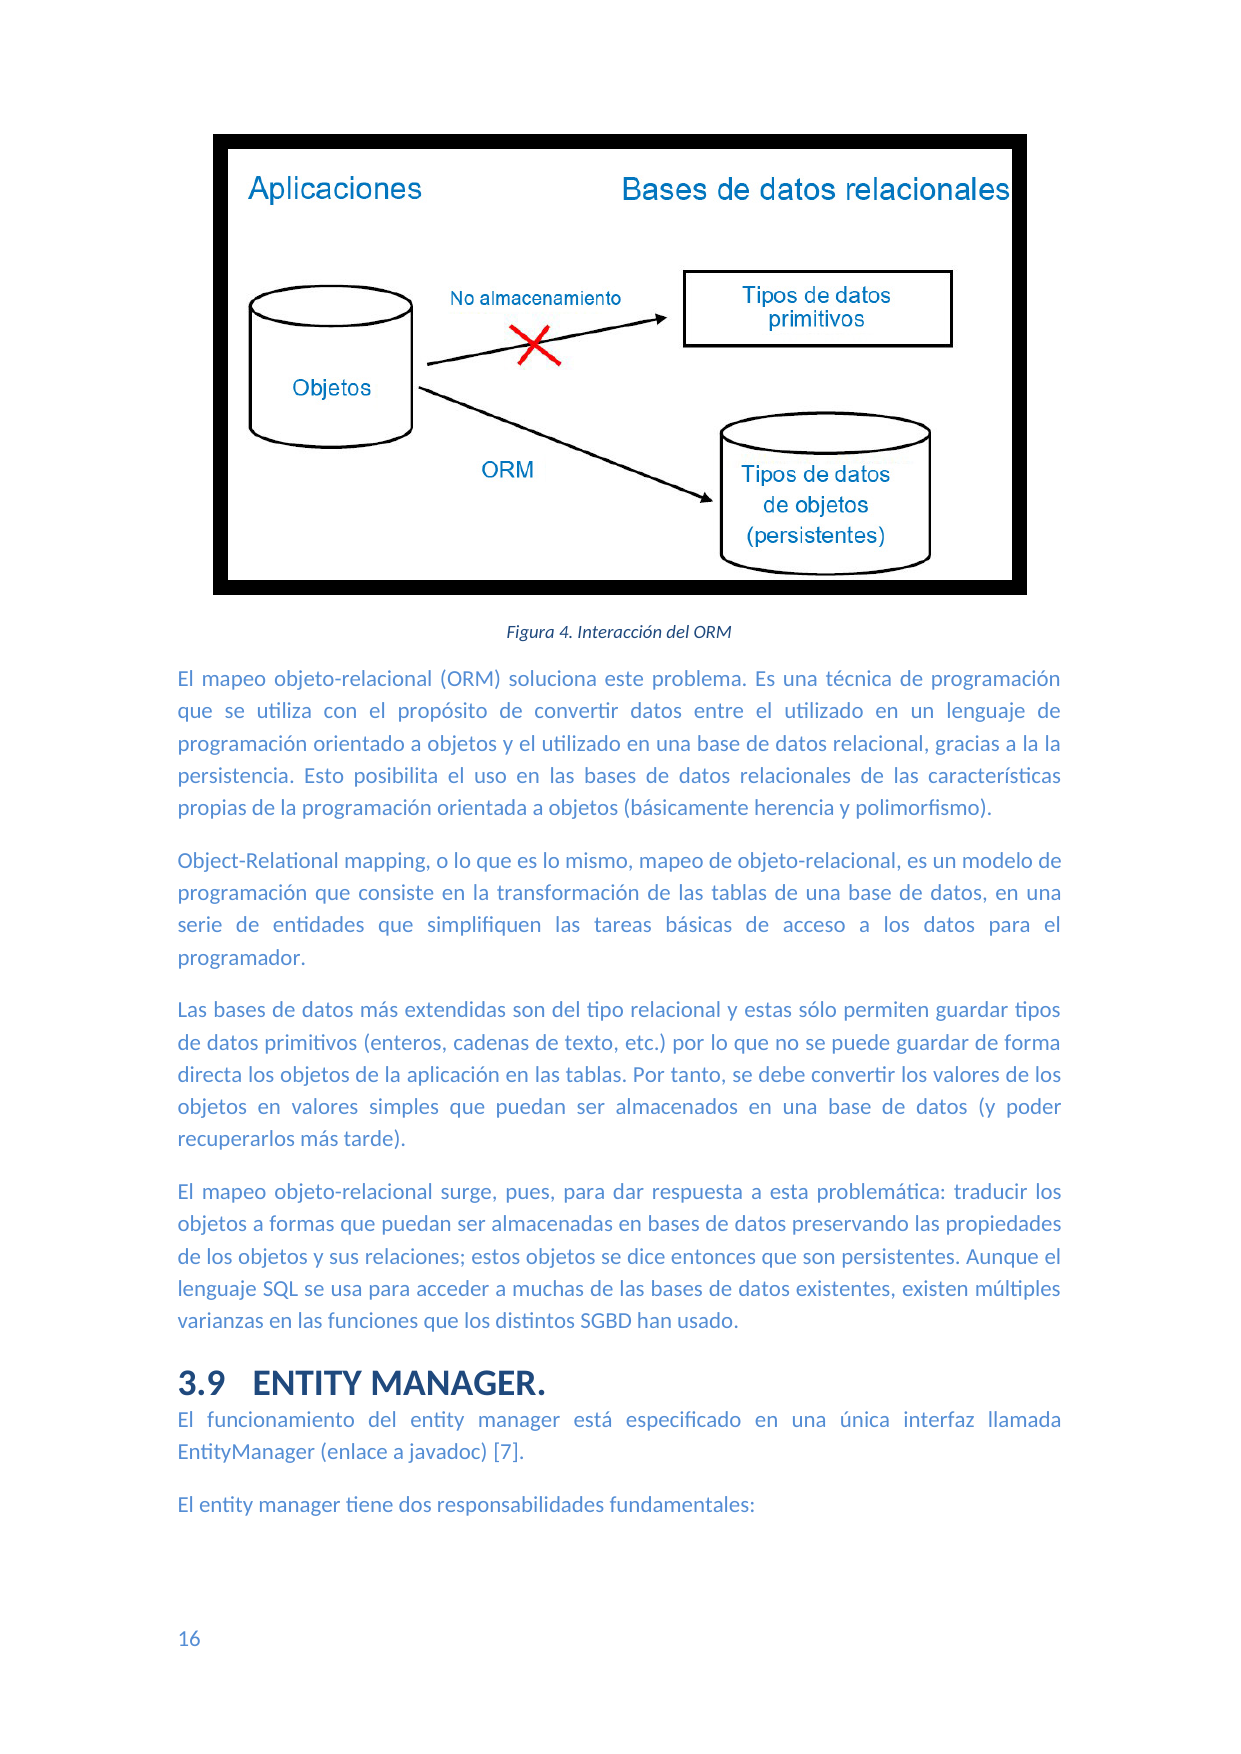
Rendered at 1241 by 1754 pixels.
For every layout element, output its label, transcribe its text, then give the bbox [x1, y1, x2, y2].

text Las bases de datos más extendidas son del tipo relacional y estas sólo permiten guardar tipos de datos primitivos (enteros, cadenas de texto, etc.) por lo que no se puede guardar de forma directa los objetos de la aplicación en las tablas. Por tanto, se debe convertir los valores de los objetos en valores simples que puedan ser almacenados en una base de datos (y poder recuperarlos más tarde). [177, 996, 1063, 1152]
text El funcionamiento del entity manager está especificado en una única interfaz llamada EntityManager (enlace a javadoc). [177, 1405, 1063, 1465]
text Figura . Interacción del ORM [177, 621, 1063, 643]
text El entity manager tiene dos responsabilidades fundamentales: [177, 1490, 1063, 1518]
picture [228, 149, 1012, 580]
subtitle ENTITY MANAGER. [177, 1359, 1063, 1405]
text El mapeo objeto-relacional surge, pues, para dar respuesta a esta problemática: traducir los objetos a formas que puedan ser almacenadas en bases de datos preservando las propiedades de los objetos y sus relaciones; estos objetos se dice entonces que son persistentes. Aunque el lenguaje SQL se usa para acceder a muchas de las bases de datos existentes, existen múltiples varianzas en las funciones que los distintos SGBD han usado. [177, 1177, 1063, 1334]
text El mapeo objeto-relacional (ORM) soluciona este problema. Es una técnica de programación que se utiliza con el propósito de convertir datos entre el utilizado en un lenguaje de programación orientado a objetos y el utilizado en una base de datos relacional, gracias a la la persistencia. Esto posibilita el uso en las bases de datos relacionales de las características propias de la programación orientada a objetos (básicamente herencia y polimorfismo). [177, 664, 1063, 821]
text Object-Relational mapping, o lo que es lo mismo, mapeo de objeto-relacional, es un modelo de programación que consiste en la transformación de las tablas de una base de datos, en una serie de entidades que simplifiquen las tareas básicas de acceso a los datos para el programador. [177, 846, 1063, 971]
